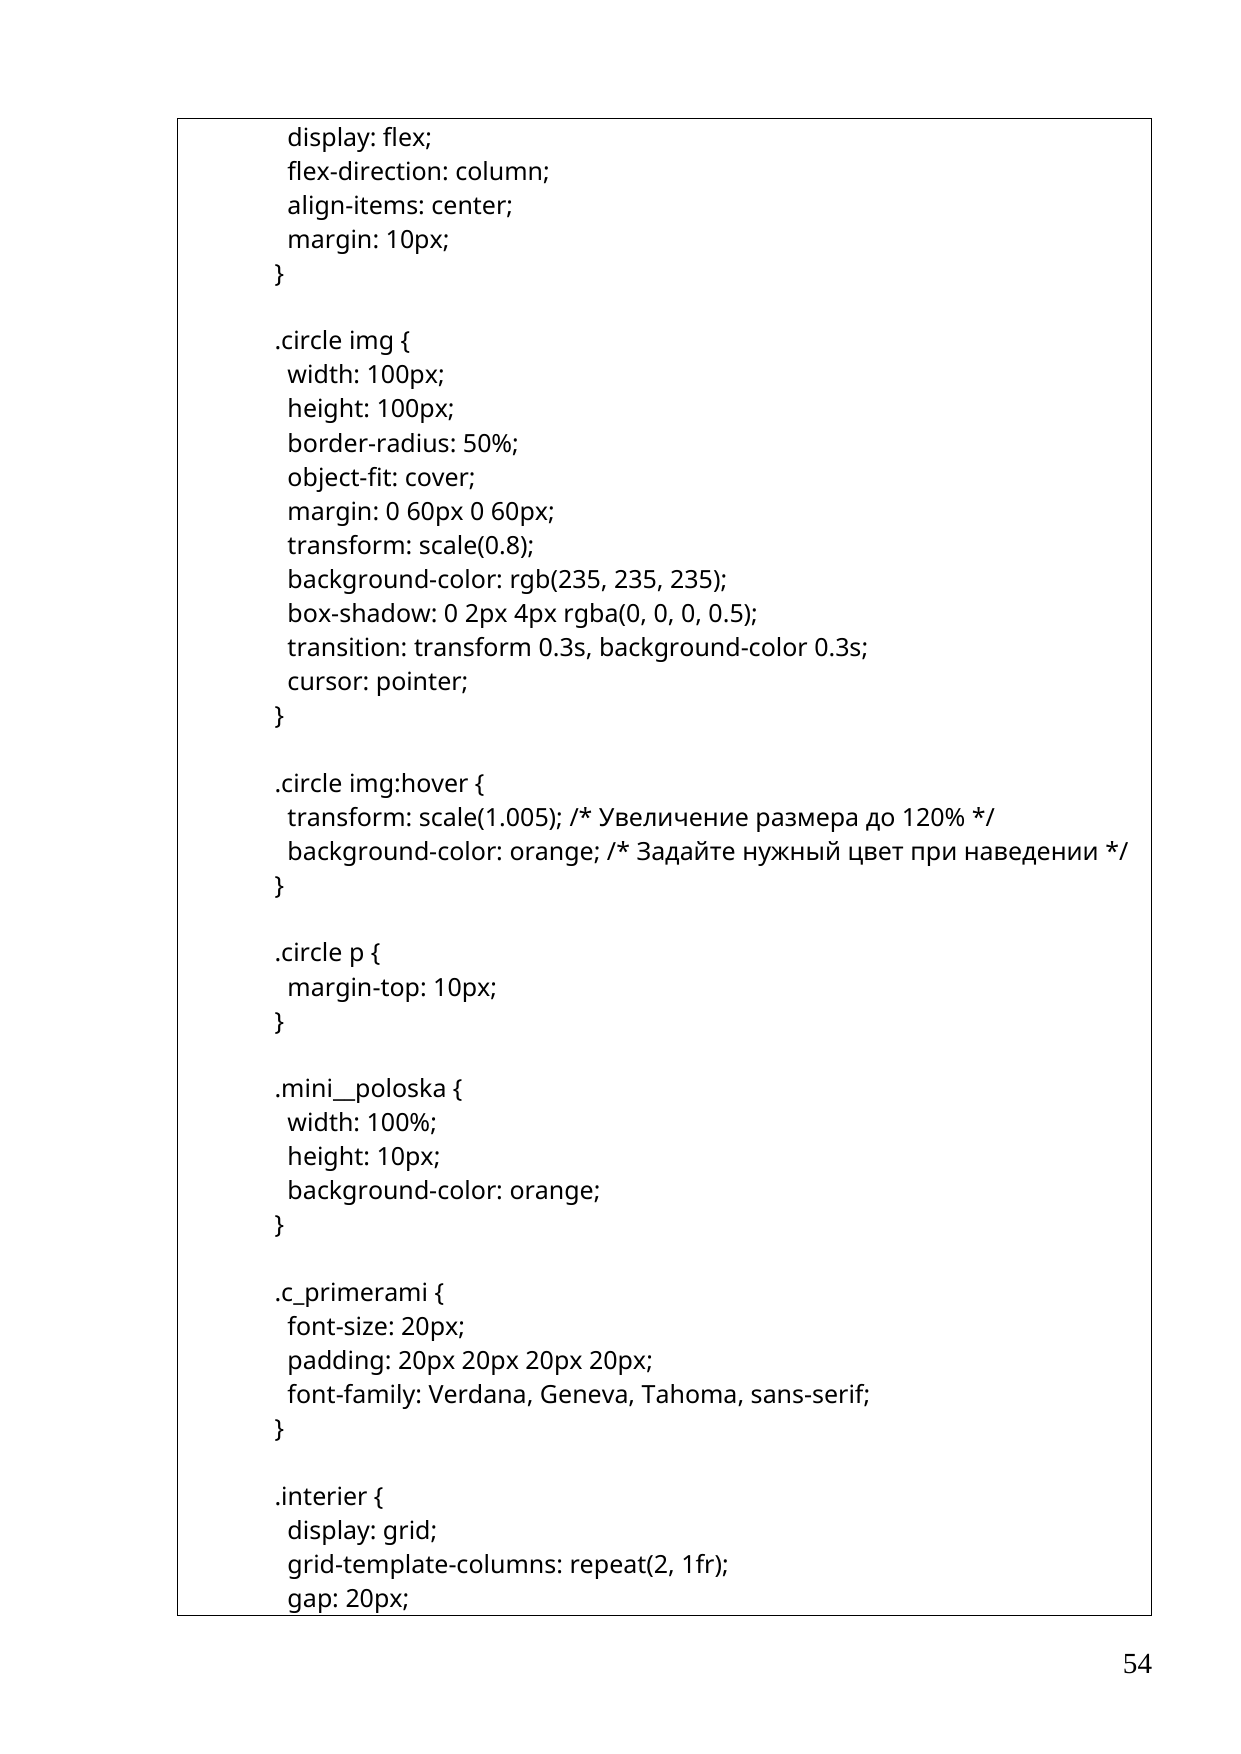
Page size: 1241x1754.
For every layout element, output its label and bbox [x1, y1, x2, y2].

table_header [178, 119, 1151, 1615]
